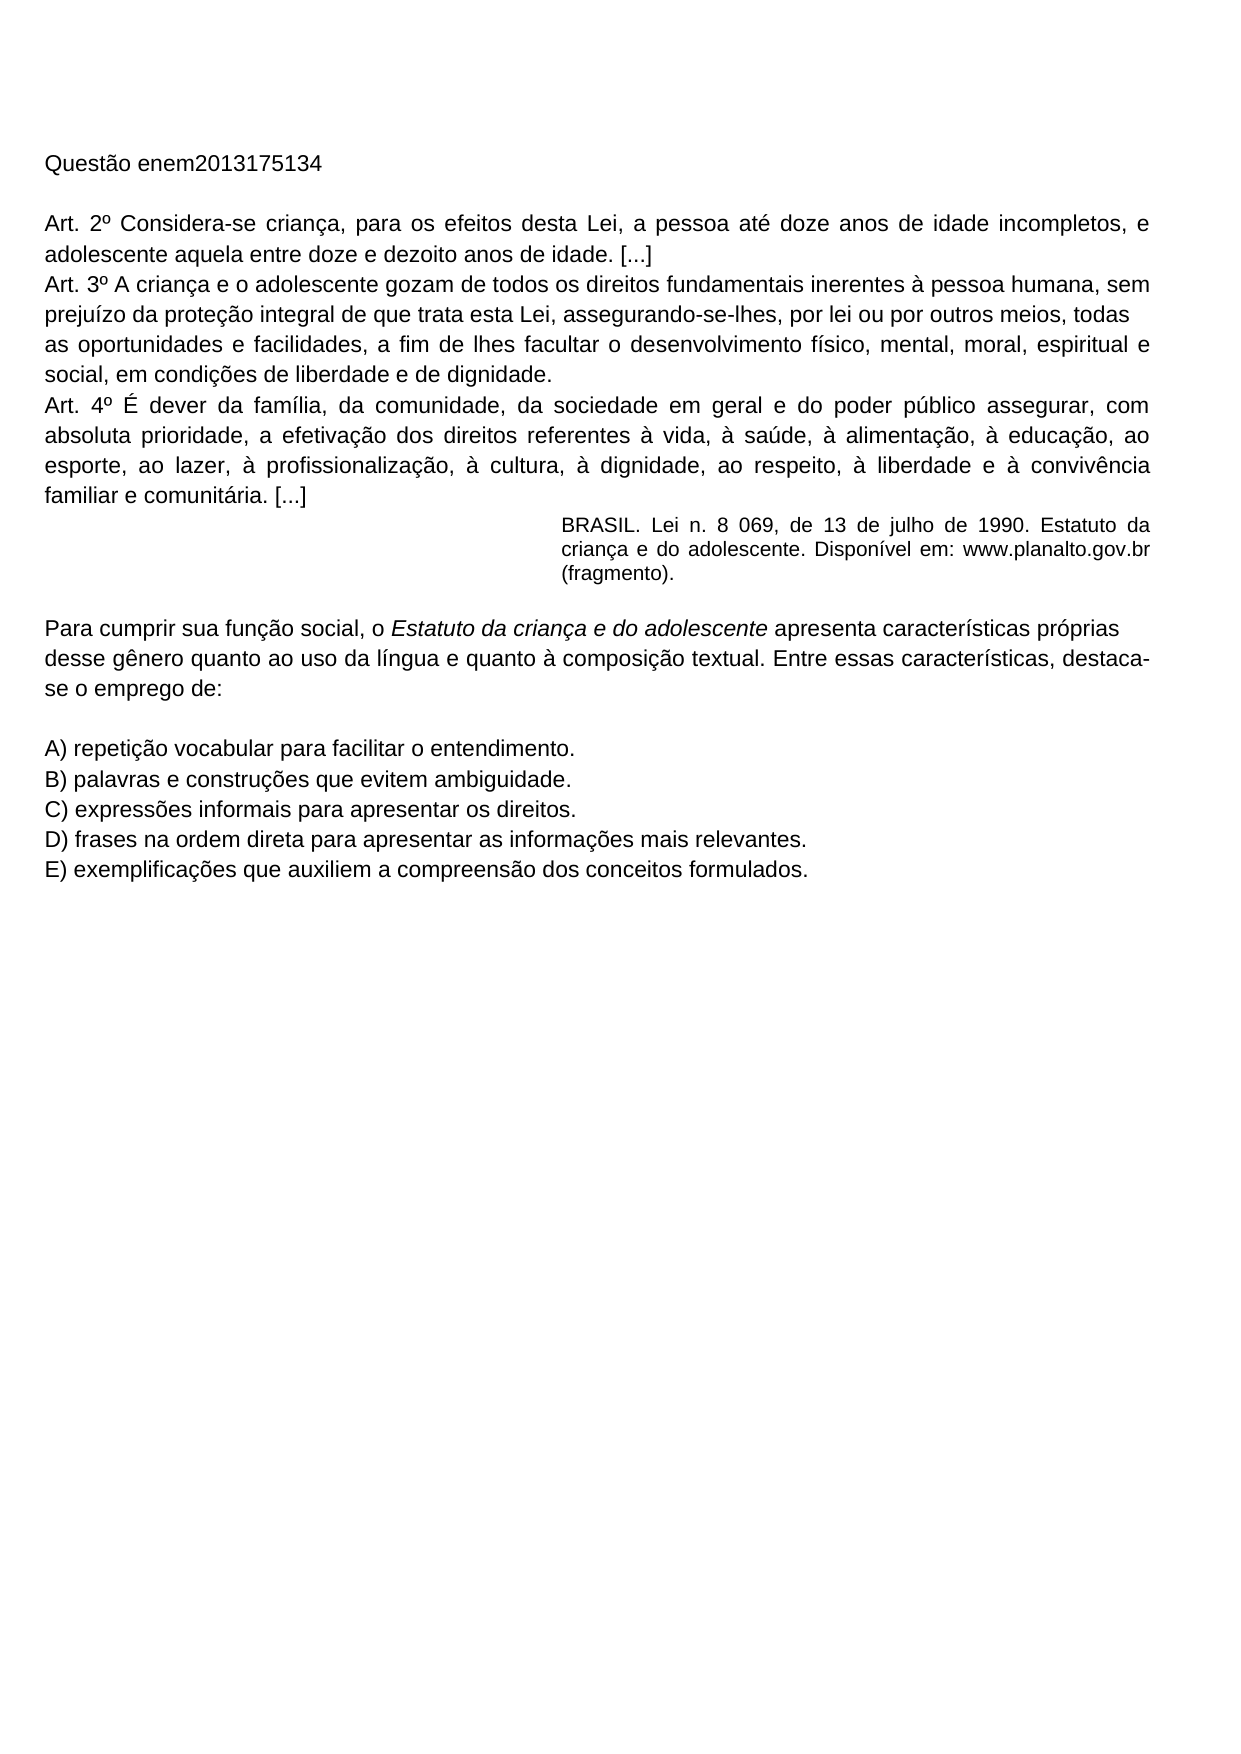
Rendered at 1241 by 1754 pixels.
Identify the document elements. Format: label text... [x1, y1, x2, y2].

text E) exemplificações que auxiliem a compreensão dos conceitos formulados. [44, 856, 1151, 883]
text Para cumprir sua função social, o Estatuto da criança e do adolescente apresenta características próprias [44, 614, 1151, 641]
text Art. 3º A criança e o adolescente gozam de todos os direitos fundamentais inerentes à pessoa humana, sem prejuízo da proteção integral de que trata esta Lei, assegurando-se-lhes, por lei ou por outros meios, todas [44, 271, 1151, 327]
text as oportunidades e facilidades, a fim de lhes facultar o desenvolvimento físico, mental, moral, espiritual e social, em condições de liberdade e de dignidade. [44, 331, 1151, 388]
text B) palavras e construções que evitem ambiguidade. [44, 766, 1151, 792]
text Art. 4º É dever da família, da comunidade, da sociedade em geral e do poder público assegurar, com absoluta prioridade, a efetivação dos direitos referentes à vida, à saúde, à alimentação, à educação, ao esporte, ao lazer, à profissionalização, à cultura, à dignidade, ao respeito, à liberdade e à convivência familiar e comunitária. [...] [44, 392, 1151, 509]
text desse gênero quanto ao uso da língua e quanto à composição textual. Entre essas características, destaca-se o emprego de: [44, 645, 1151, 701]
text Questão enem2013175134 [44, 150, 1151, 176]
text BRASIL. Lei n. 8 069, de 13 de julho de 1990. Estatuto da criança e do adolescente. Disponível em: www.planalto.gov.br (fragmento). [561, 512, 1151, 584]
text C) expressões informais para apresentar os direitos. [44, 796, 1151, 822]
text Art. 2º Considera-se criança, para os efeitos desta Lei, a pessoa até doze anos de idade incompletos, e adolescente aquela entre doze e dezoito anos de idade. [...] [44, 210, 1151, 267]
text A) repetição vocabular para facilitar o entendimento. [44, 735, 1151, 762]
text D) frases na ordem direta para apresentar as informações mais relevantes. [44, 826, 1151, 852]
